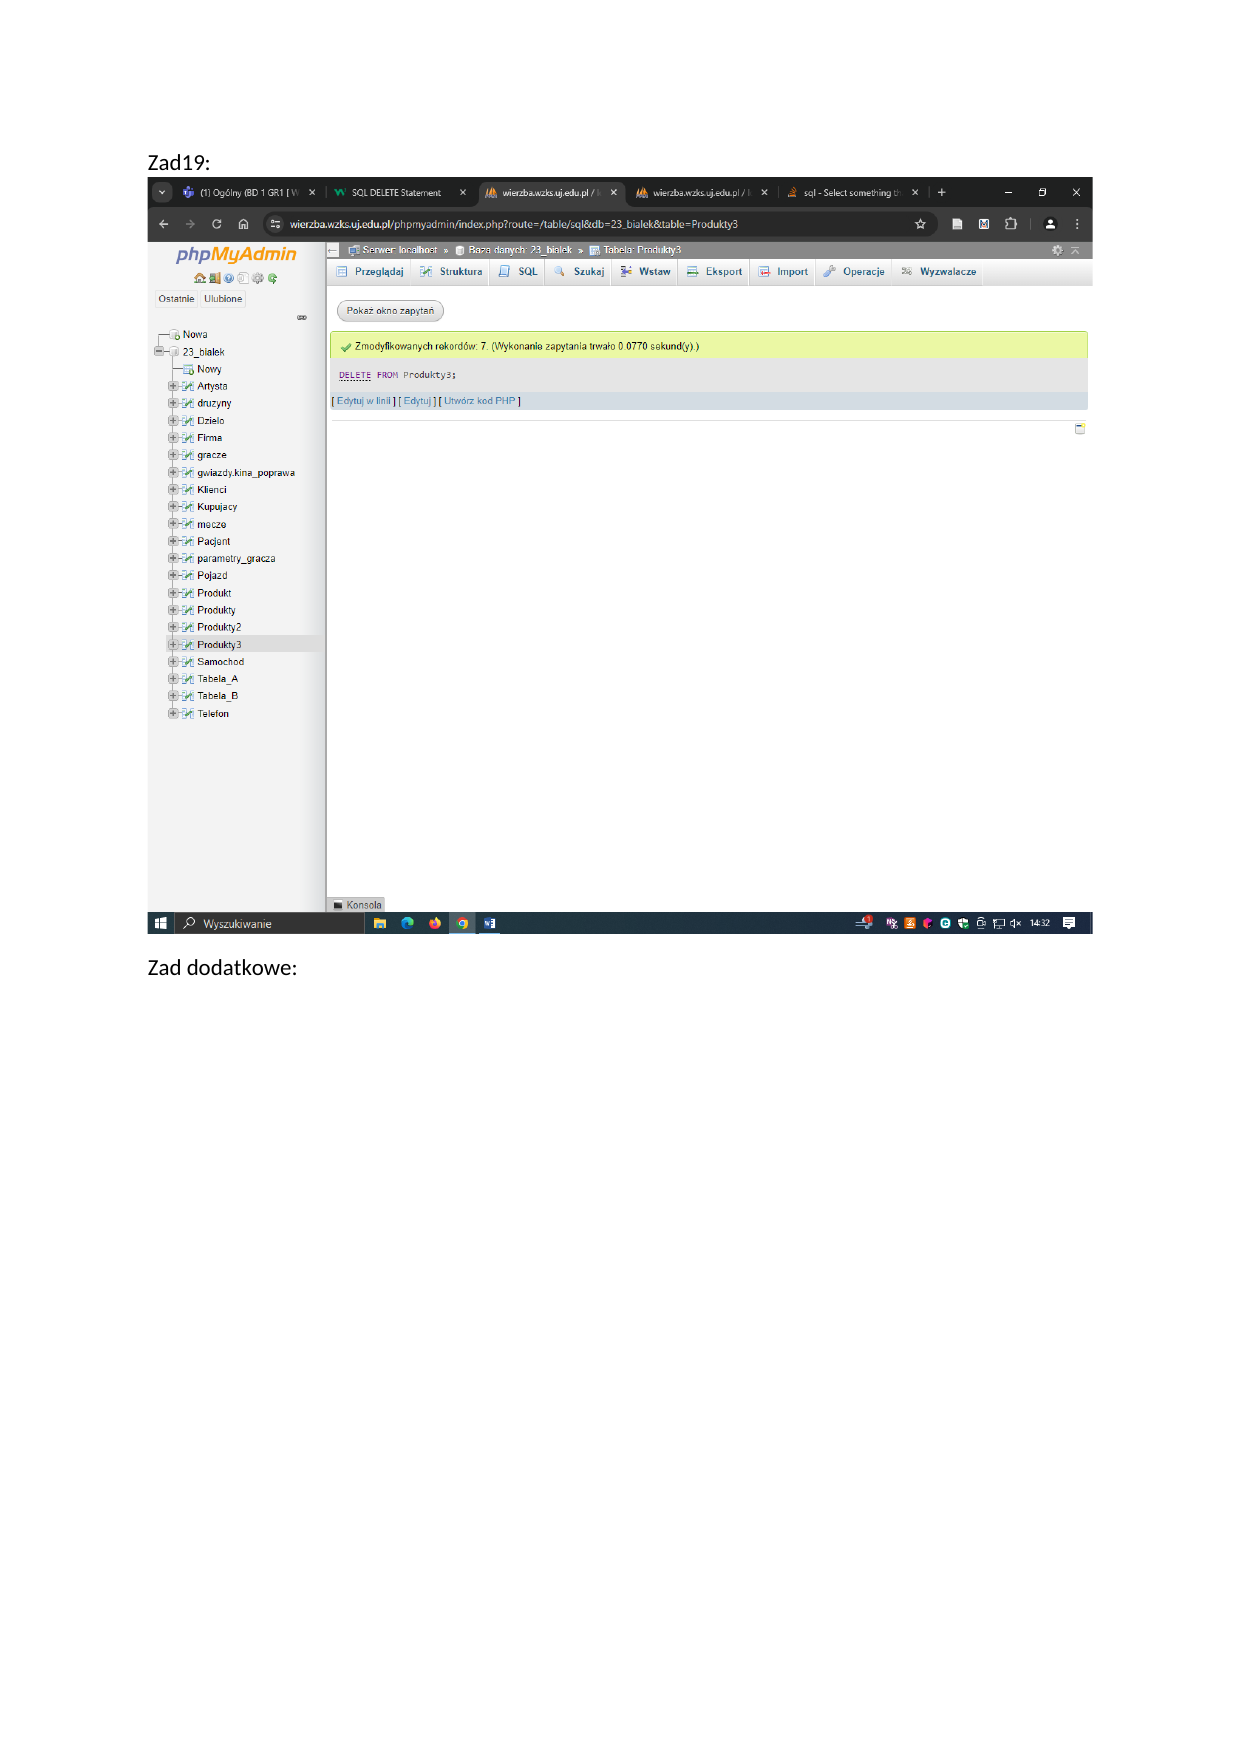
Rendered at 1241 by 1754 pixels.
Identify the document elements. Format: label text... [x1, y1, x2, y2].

picture [147, 177, 1093, 934]
text Zad dodatkowe: [148, 953, 1093, 981]
text Zad19: [148, 148, 1093, 177]
